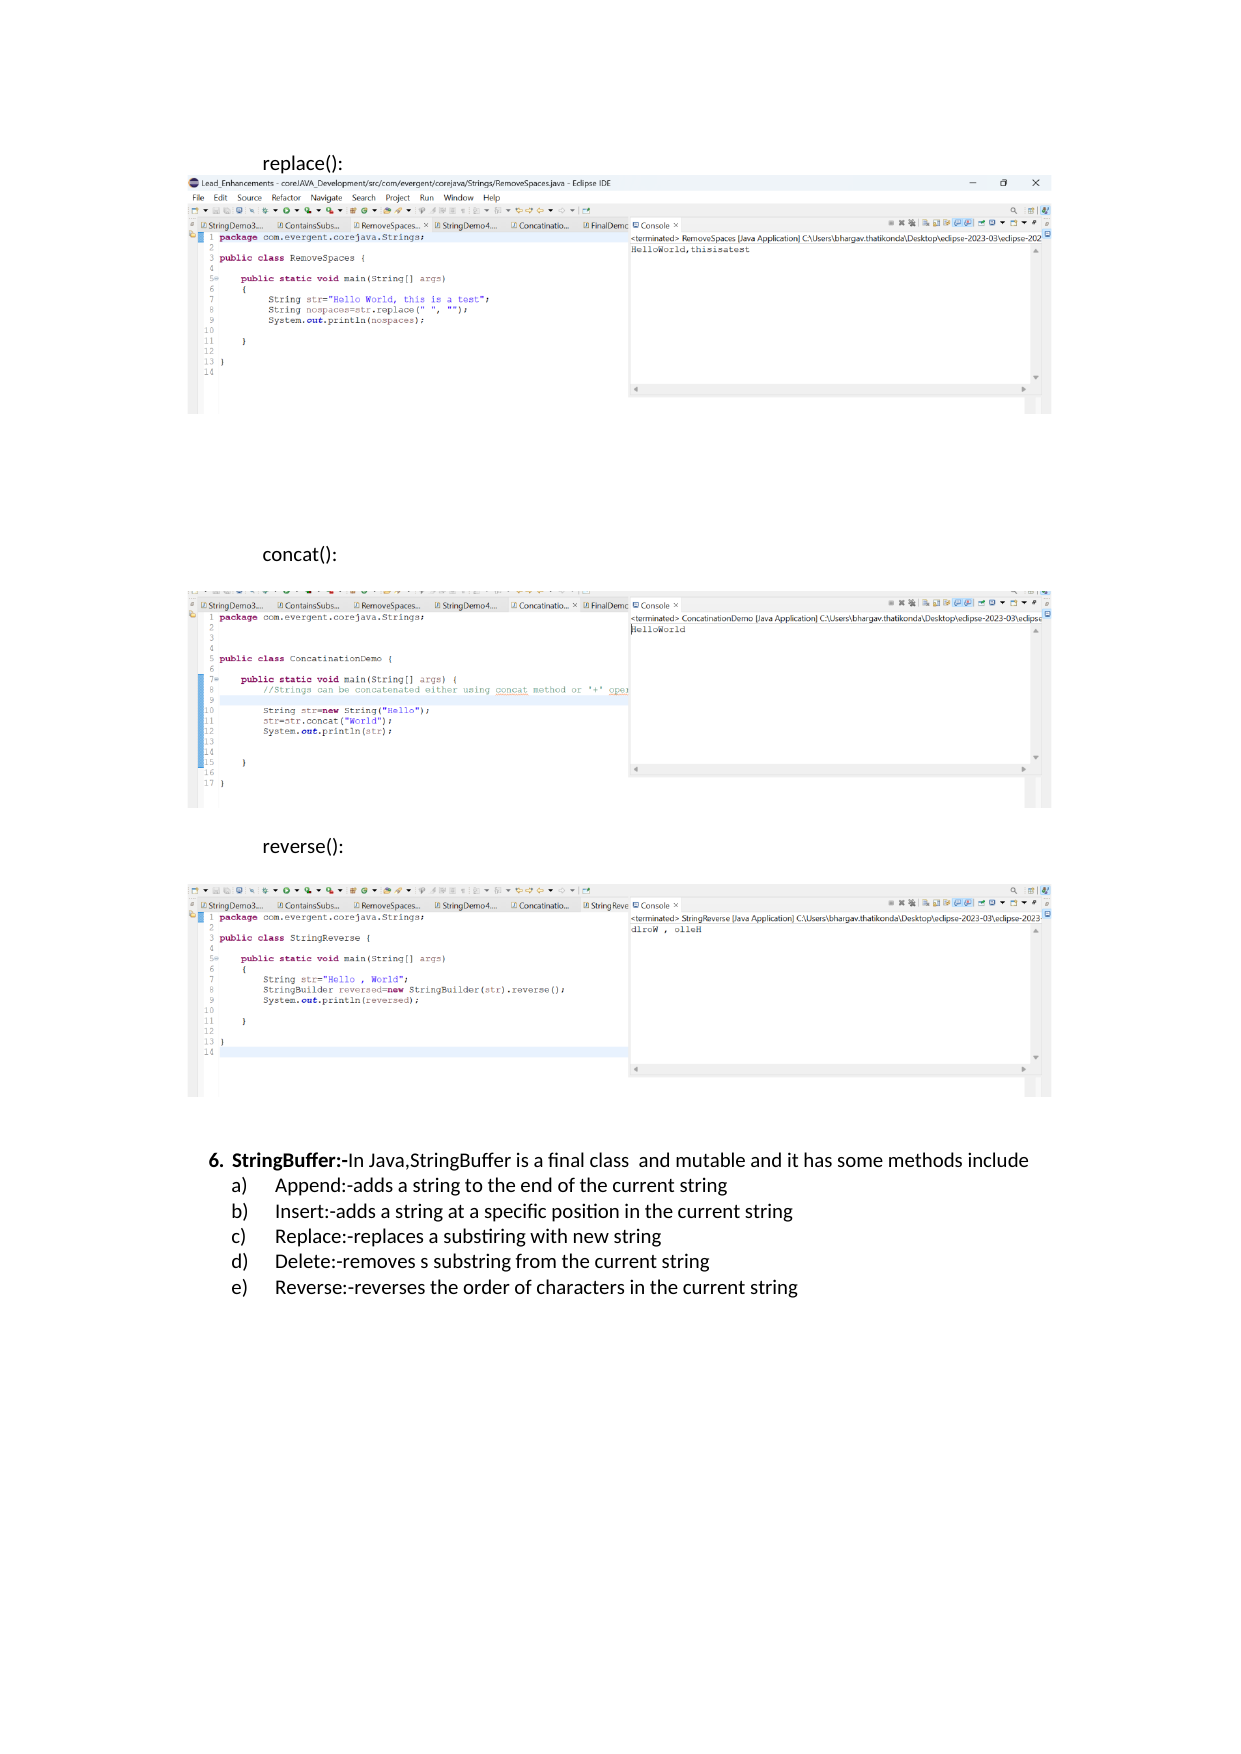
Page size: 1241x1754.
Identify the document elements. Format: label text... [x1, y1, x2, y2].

picture [187, 591, 1052, 808]
list reverse(): [187, 833, 1053, 859]
picture [187, 175, 1052, 414]
list Delete:-removes s substring from the current string [231, 1249, 1053, 1274]
list Append:-adds a string to the end of the current string [231, 1172, 1053, 1198]
list replace(): [187, 150, 1053, 175]
list StringBuffer:-In Java,StringBuffer is a final class and mutable and it has some methods include [208, 1147, 1053, 1172]
picture [187, 884, 1052, 1097]
list Replace:-replaces a substiring with new string [231, 1223, 1053, 1249]
list Insert:-adds a string at a specific position in the current string [231, 1198, 1053, 1223]
list concat(): [187, 541, 1053, 566]
list Reverse:-reverses the order of characters in the current string [231, 1274, 1053, 1299]
